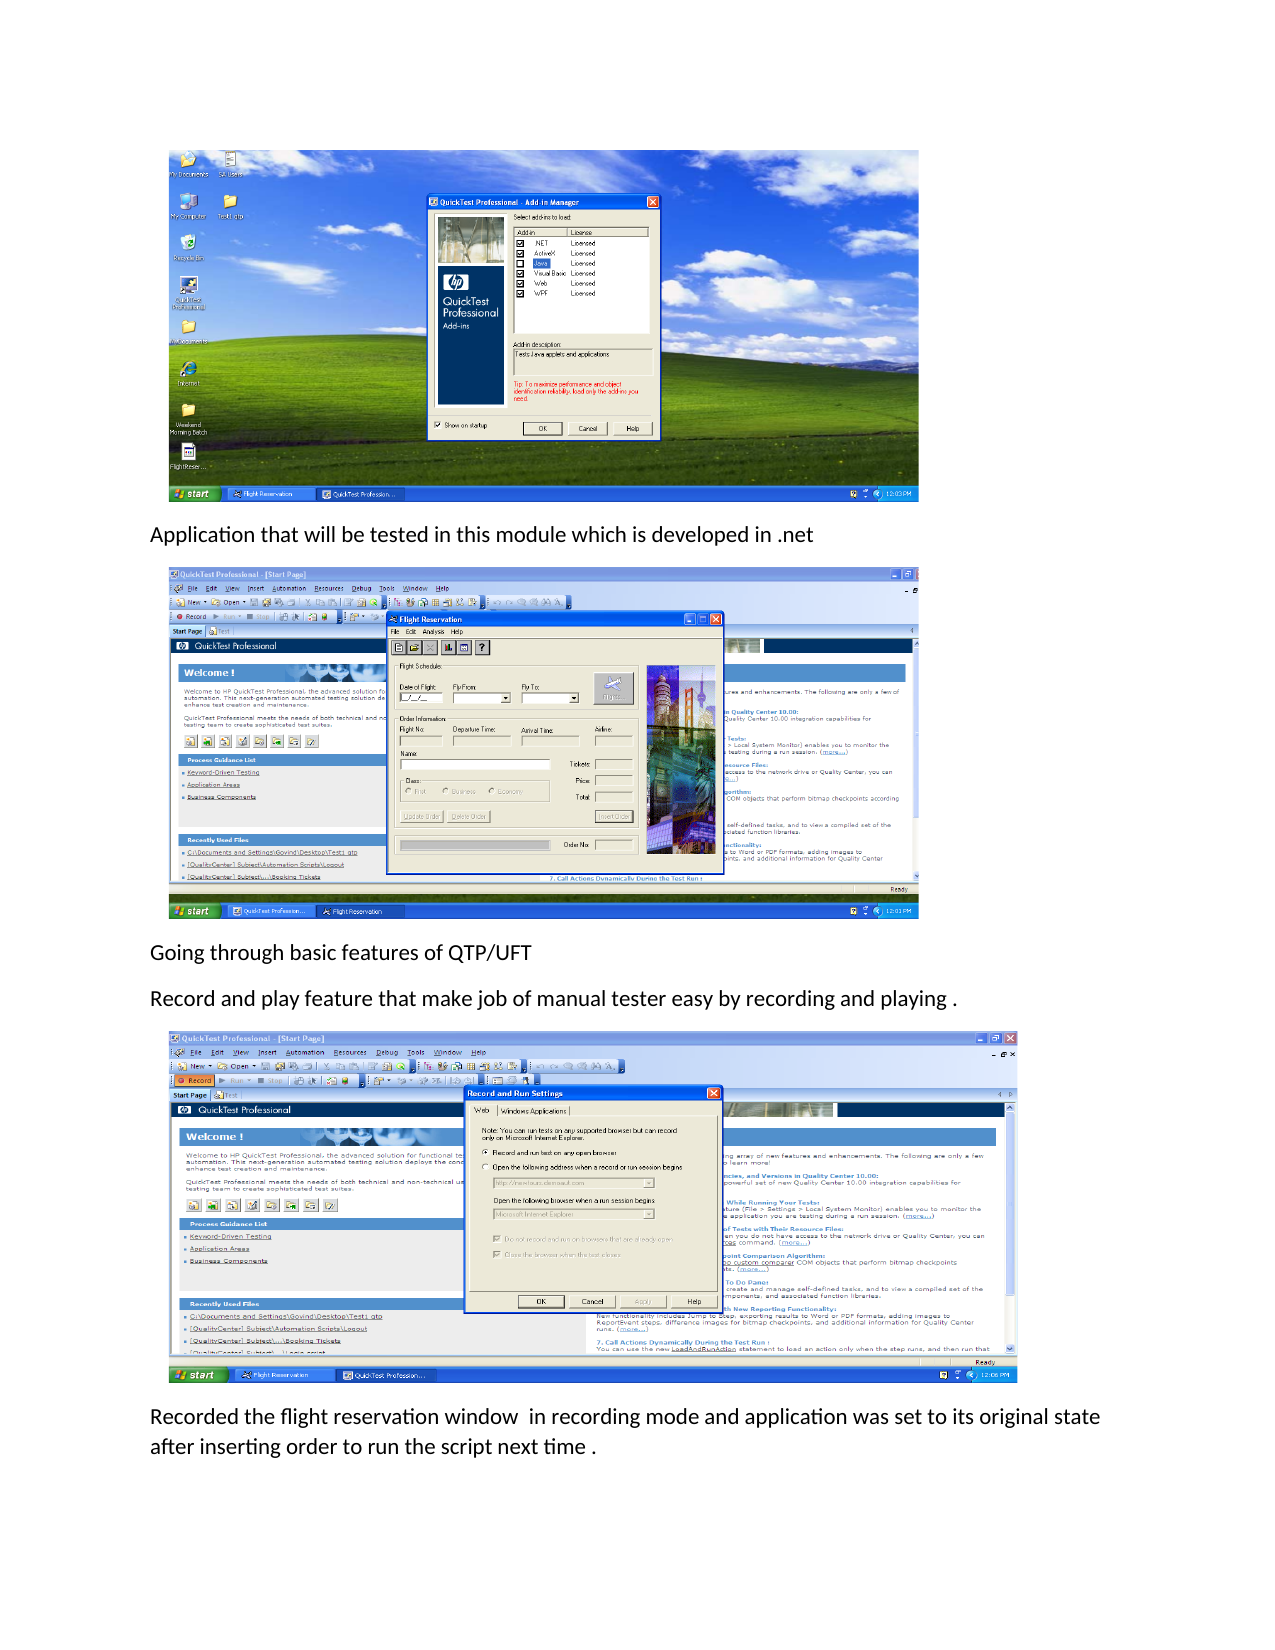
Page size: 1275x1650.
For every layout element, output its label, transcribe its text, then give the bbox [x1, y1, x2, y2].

text Going through basic features of QTP/UFT [150, 938, 1125, 966]
text Record and play feature that make job of manual tester easy by recording and playing . [150, 984, 1125, 1013]
text Recorded the flight reservation window in recording mode and application was set to its original state after inserting order to run the script next time . [150, 1402, 1125, 1460]
text Application that will be tested in this module which is developed in .net [150, 520, 1125, 548]
